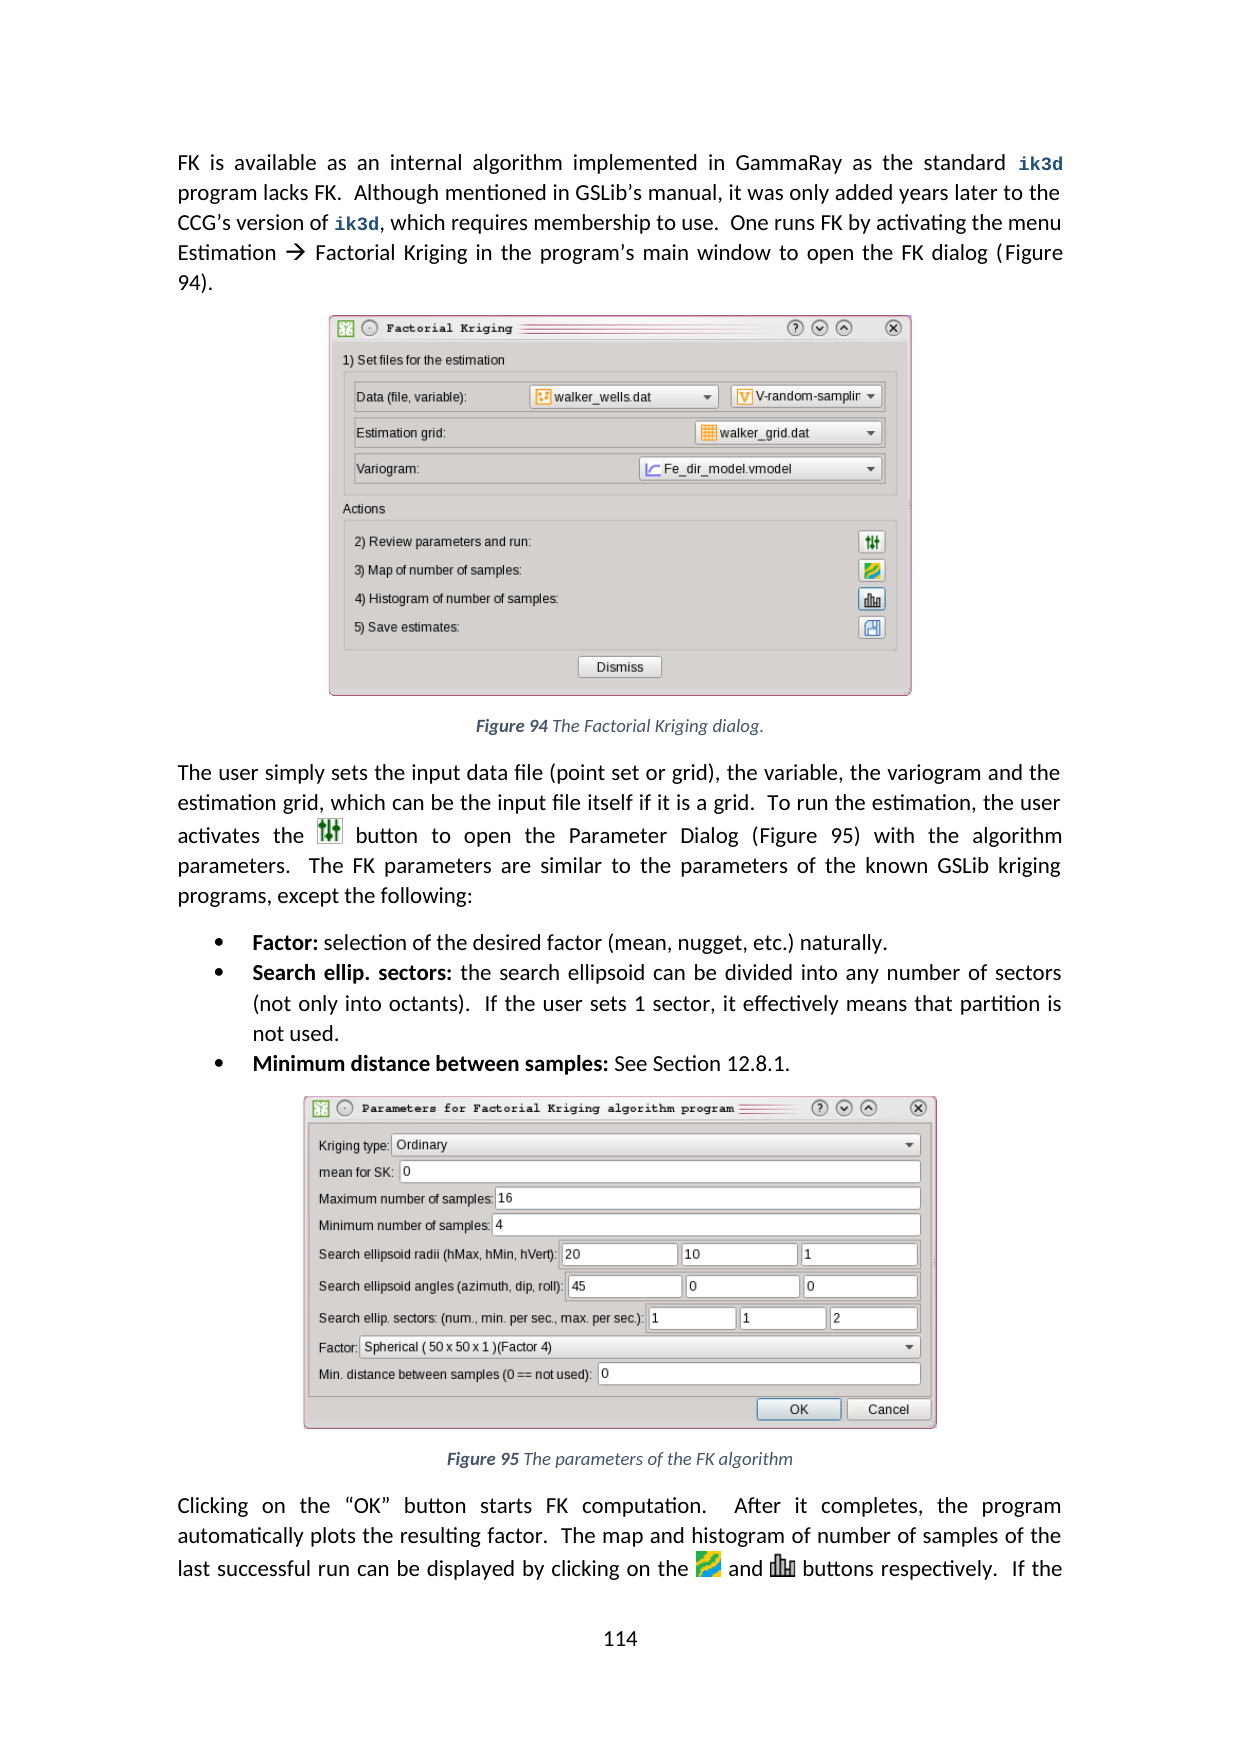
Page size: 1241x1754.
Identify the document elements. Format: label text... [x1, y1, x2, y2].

picture [303, 1096, 937, 1429]
text The user simply sets the input data file (point set or grid), the variable, the variogram and the estimation grid, which can be the input file itself if it is a grid. To run the estimation, the user activates the button to open the Parameter Dialog (Figure 95) with the algorithm parameters. The FK parameters are similar to the parameters of the known GSLib kriging programs, except the following: [177, 758, 1063, 909]
text Figure 94 The Factorial Kriging dialog. [177, 714, 1063, 737]
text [177, 1491, 1063, 1582]
picture [318, 819, 342, 843]
picture [696, 1551, 722, 1577]
list Minimum distance between samples: See Section 12.8.1. [215, 1049, 1063, 1077]
picture [328, 315, 912, 696]
text FK is available as an internal algorithm implemented in GammaRay as the standard ik3d program lacks FK. Although mentioned in GSLib’s manual, it was only added years later to the CCG’s version of ik3d, which requires membership to use. One runs FK by activating the menu Estimation Factorial Kriging in the program’s main window to open the FK dialog (Figure 94). [177, 148, 1063, 296]
list Factor: selection of the desired factor (mean, nugget, etc.) naturally. [215, 928, 1063, 956]
text Figure 95 The parameters of the FK algorithm [177, 1447, 1063, 1470]
picture [770, 1551, 796, 1577]
picture [712, 1570, 722, 1577]
list Search ellip. sectors: the search ellipsoid can be divided into any number of sectors (not only into octants). If the user sets 1 sector, it effectively means that partition is not used. [215, 958, 1063, 1047]
